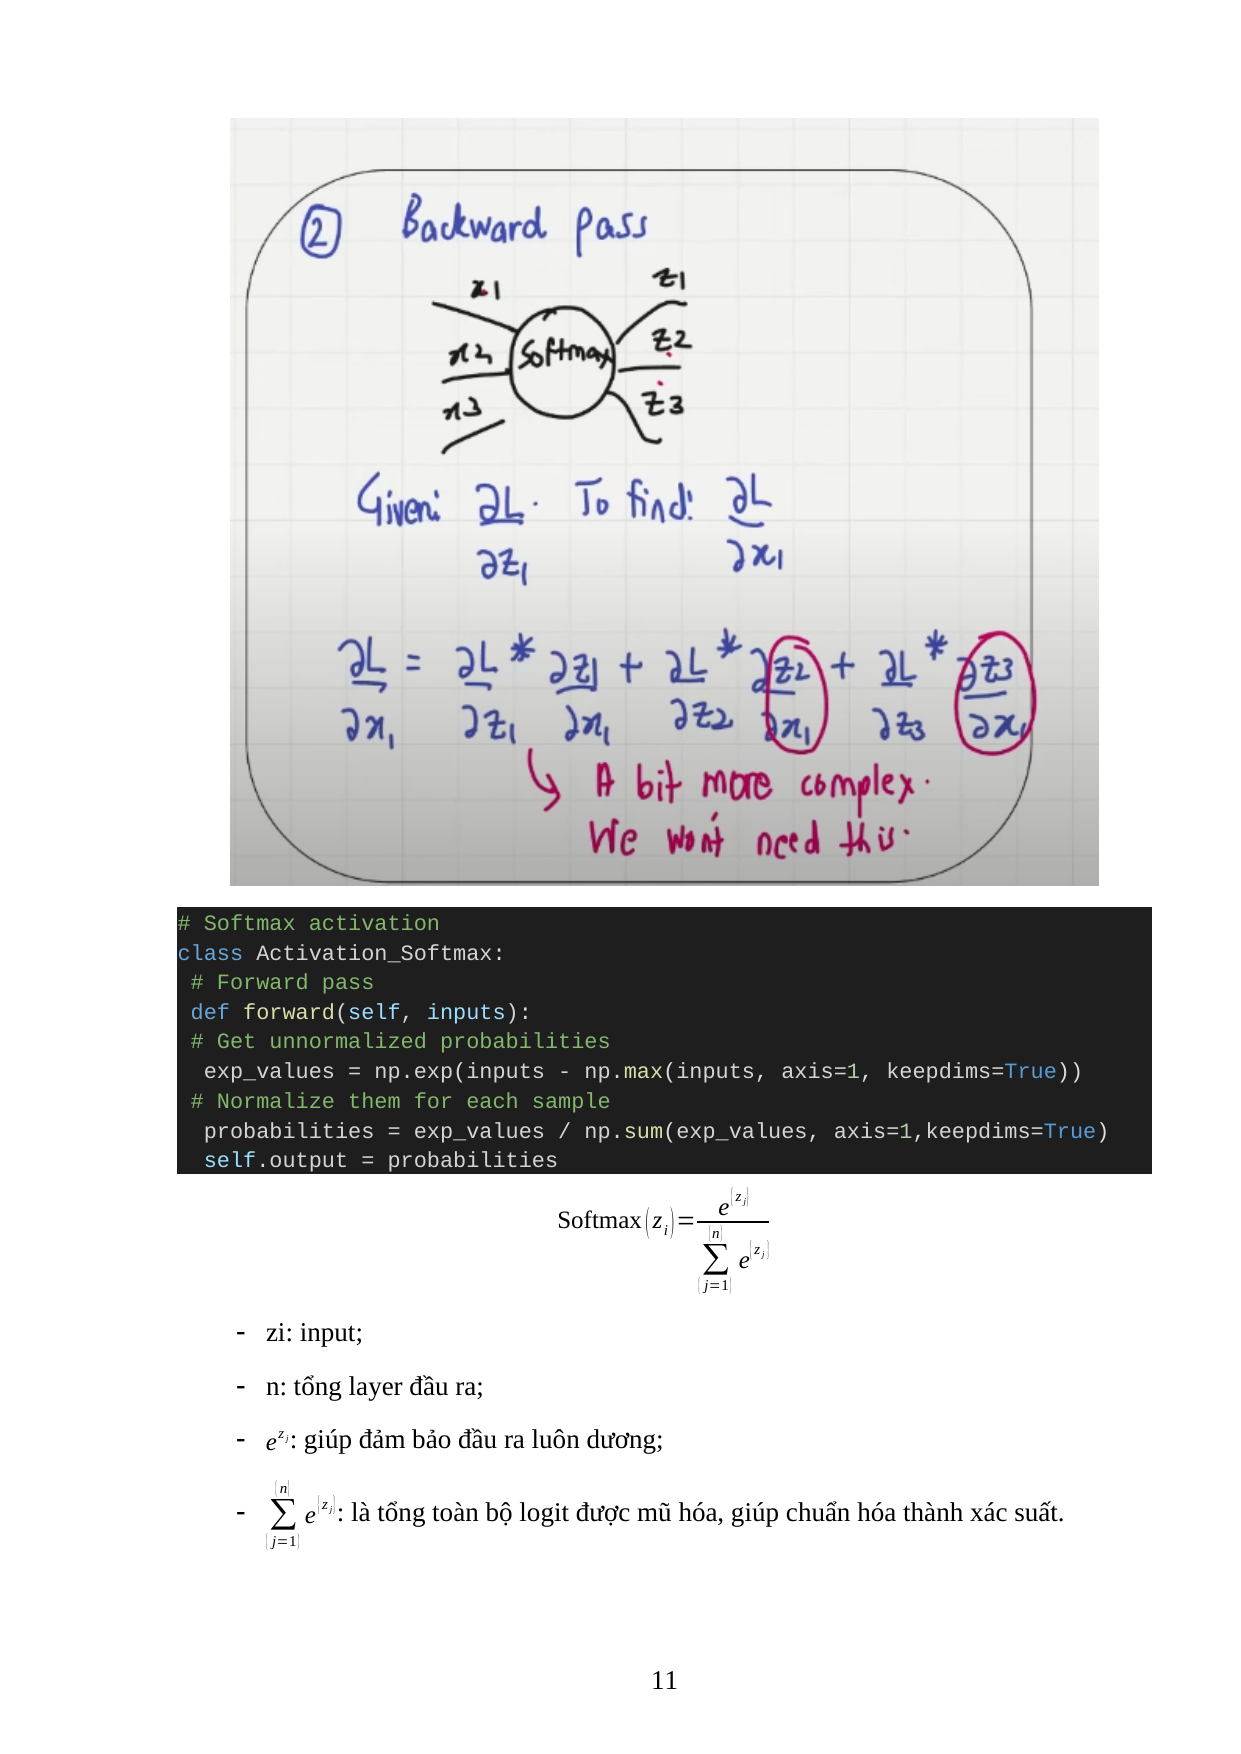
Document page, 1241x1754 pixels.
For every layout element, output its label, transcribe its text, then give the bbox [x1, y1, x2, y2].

text : là tổng toàn bộ logit được mũ hóa, giúp chuẩn hóa thành xác suất. [236, 1479, 1152, 1550]
text zi​: input; [236, 1316, 1152, 1348]
text probabilities = exp_values / np.sum(exp_values, axis=1,keepdims=True) [177, 1115, 1152, 1144]
text def forward(self, inputs): [177, 996, 1152, 1026]
picture [230, 118, 1099, 886]
text # Forward pass [177, 966, 1152, 996]
text # Softmax activation [177, 907, 1152, 937]
text : giúp đảm bảo đầu ra luôn dương; [236, 1423, 1152, 1457]
text n: tổng layer đầu ra; [236, 1369, 1152, 1401]
text # Normalize them for each sample [177, 1085, 1152, 1115]
text self.output = probabilities [177, 1144, 1152, 1174]
text # Get unnormalized probabilities [177, 1026, 1152, 1056]
text exp_values = np.exp(inputs - np.max(inputs, axis=1, keepdims=True)) [177, 1056, 1152, 1085]
text class Activation_Softmax: [177, 937, 1152, 966]
